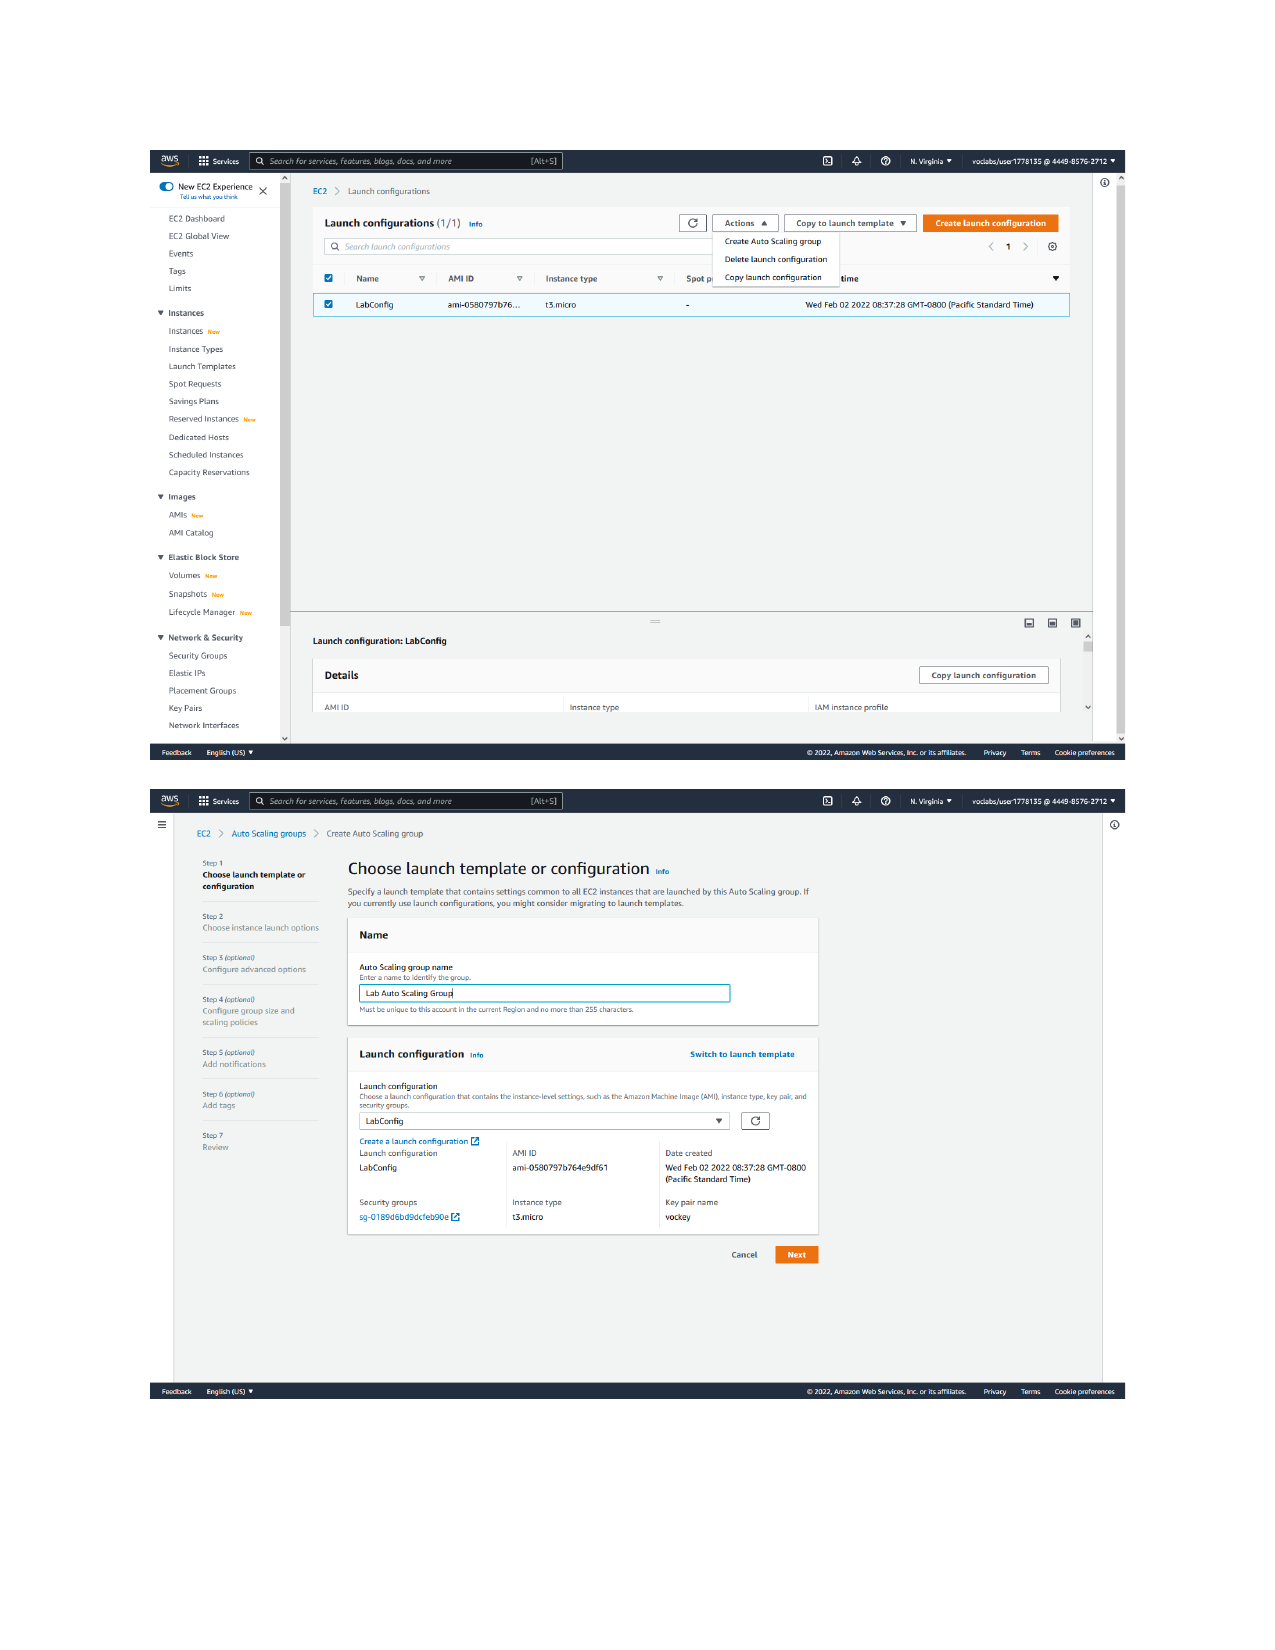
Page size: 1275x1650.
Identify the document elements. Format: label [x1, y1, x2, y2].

picture [150, 150, 1125, 760]
picture [150, 789, 1125, 1399]
